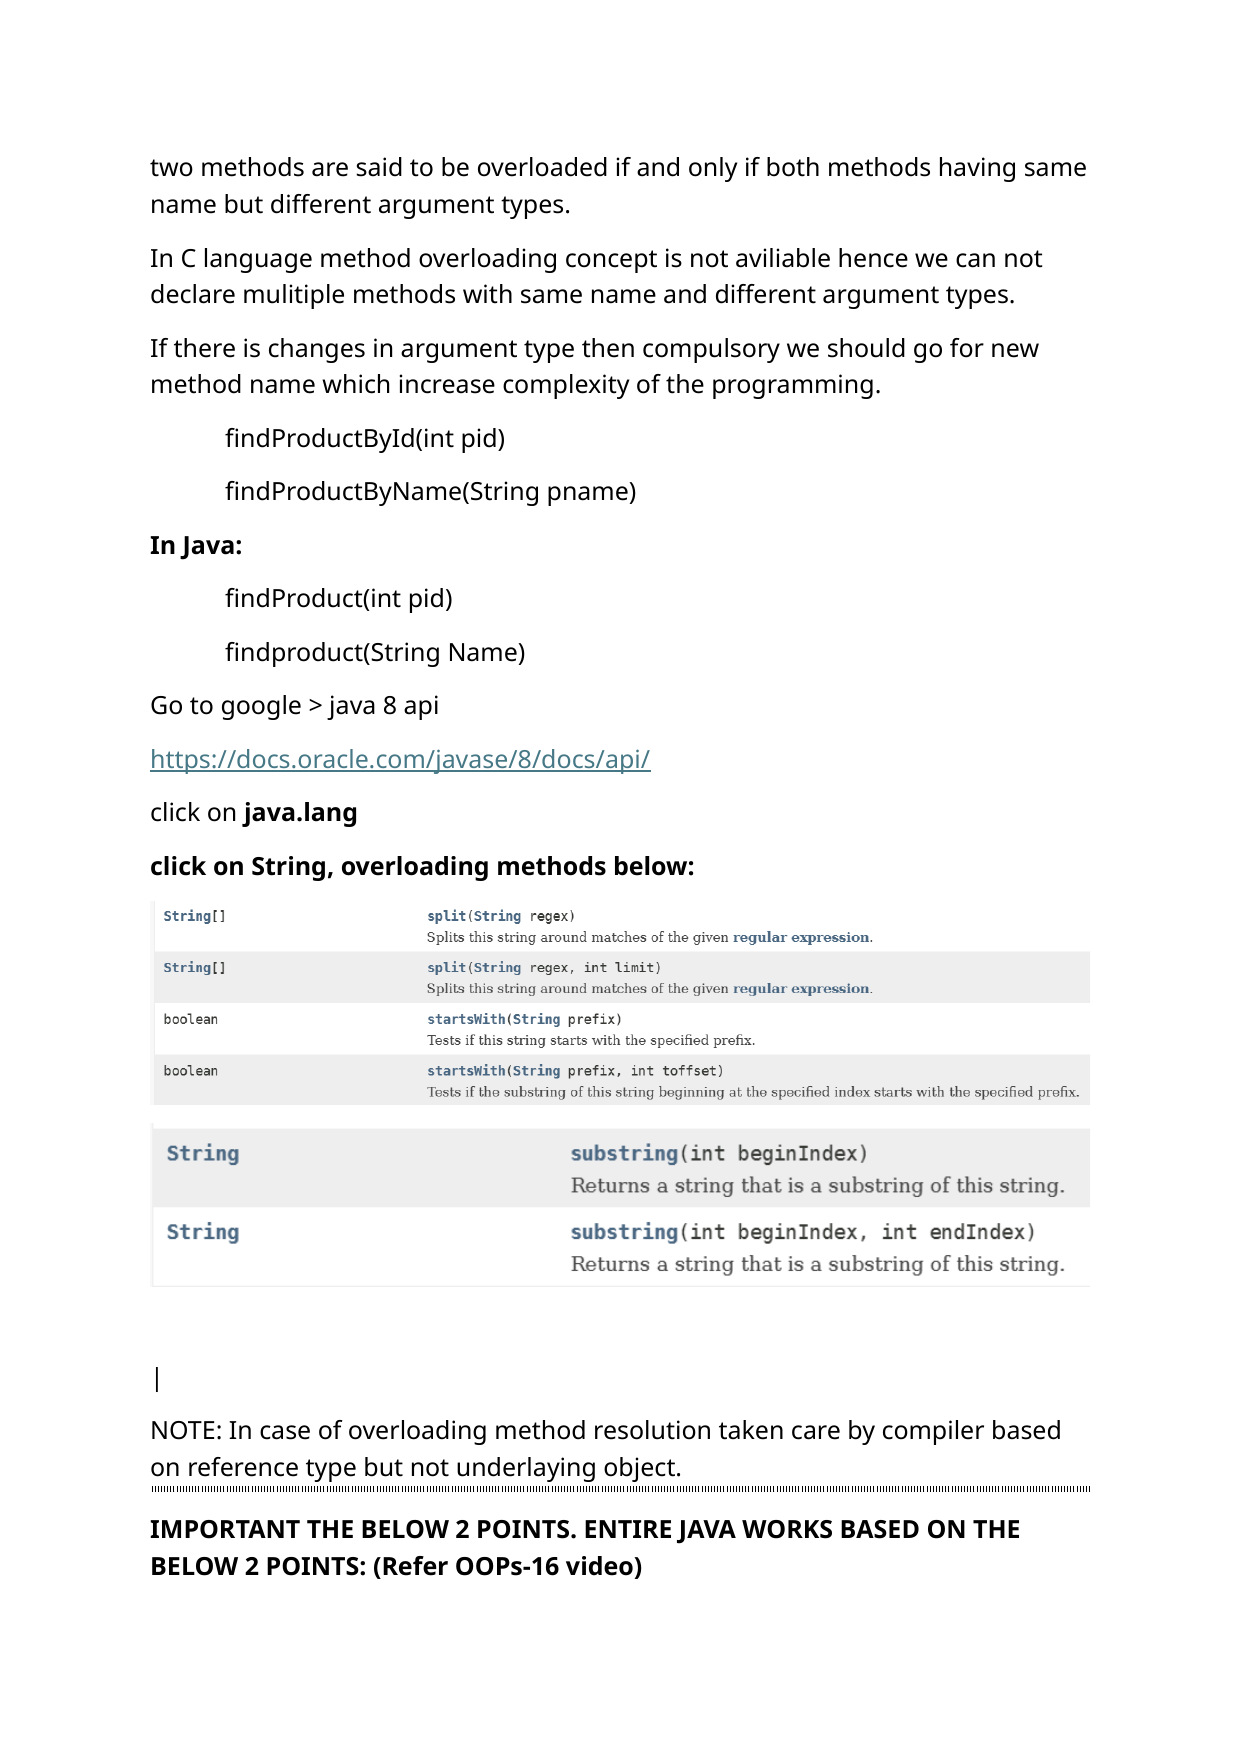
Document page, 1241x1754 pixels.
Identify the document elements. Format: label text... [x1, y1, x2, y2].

text findProduct(int pid) [225, 581, 1090, 615]
picture [150, 901, 1091, 1105]
text In Java: [150, 527, 1090, 562]
picture [150, 1123, 1091, 1287]
text NOTE: In case of overloading method resolution taken care by compiler based on reference type but not underlaying object. [150, 1413, 1090, 1492]
text findProductById(int pid) [150, 421, 1090, 455]
text https://docs.oracle.com/javase/8/docs/api/ [150, 741, 1090, 775]
text In C language method overloading concept is not aviliable hence we can not declare mulitiple methods with same name and different argument types. [150, 240, 1090, 311]
text | [150, 1359, 1090, 1393]
text If there is changes in argument type then compulsory we should go for new method name which increase complexity of the programming. [150, 330, 1090, 401]
text IMPORTANT THE BELOW 2 POINTS. ENTIRE JAVA WORKS BASED ON THE BELOW 2 POINTS: (Refer OOPs-16 video) [150, 1511, 1090, 1582]
text Go to google > java 8 api [150, 688, 1090, 722]
text two methods are said to be overloaded if and only if both methods having same name but different argument types. [150, 150, 1090, 221]
text findproduct(String Name) [225, 634, 1090, 668]
text findProductByName(String pname) [150, 474, 1090, 508]
text click on String, overloading methods below: [150, 848, 1090, 882]
text click on java.lang [150, 795, 1090, 829]
